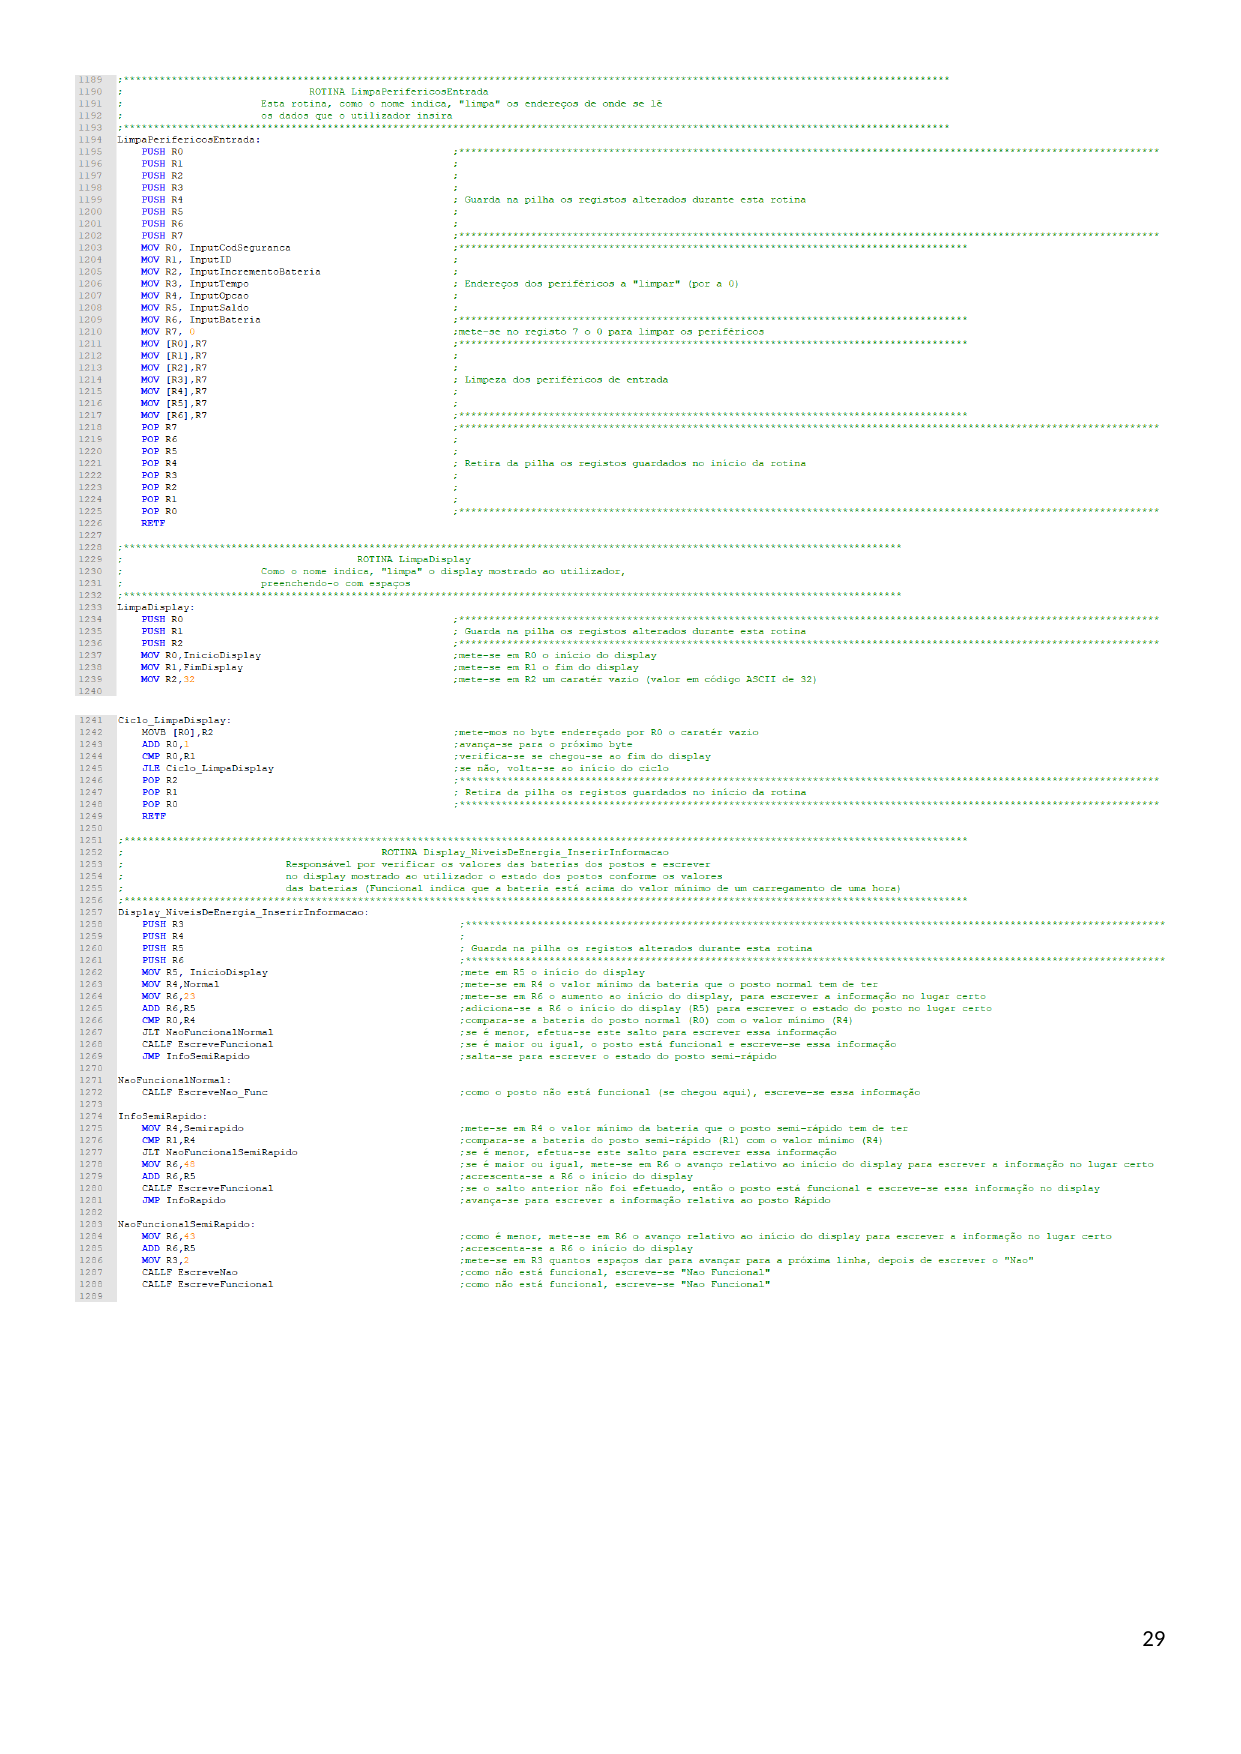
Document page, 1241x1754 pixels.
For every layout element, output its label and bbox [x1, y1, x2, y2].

picture [75, 715, 1166, 1302]
picture [75, 75, 1166, 696]
